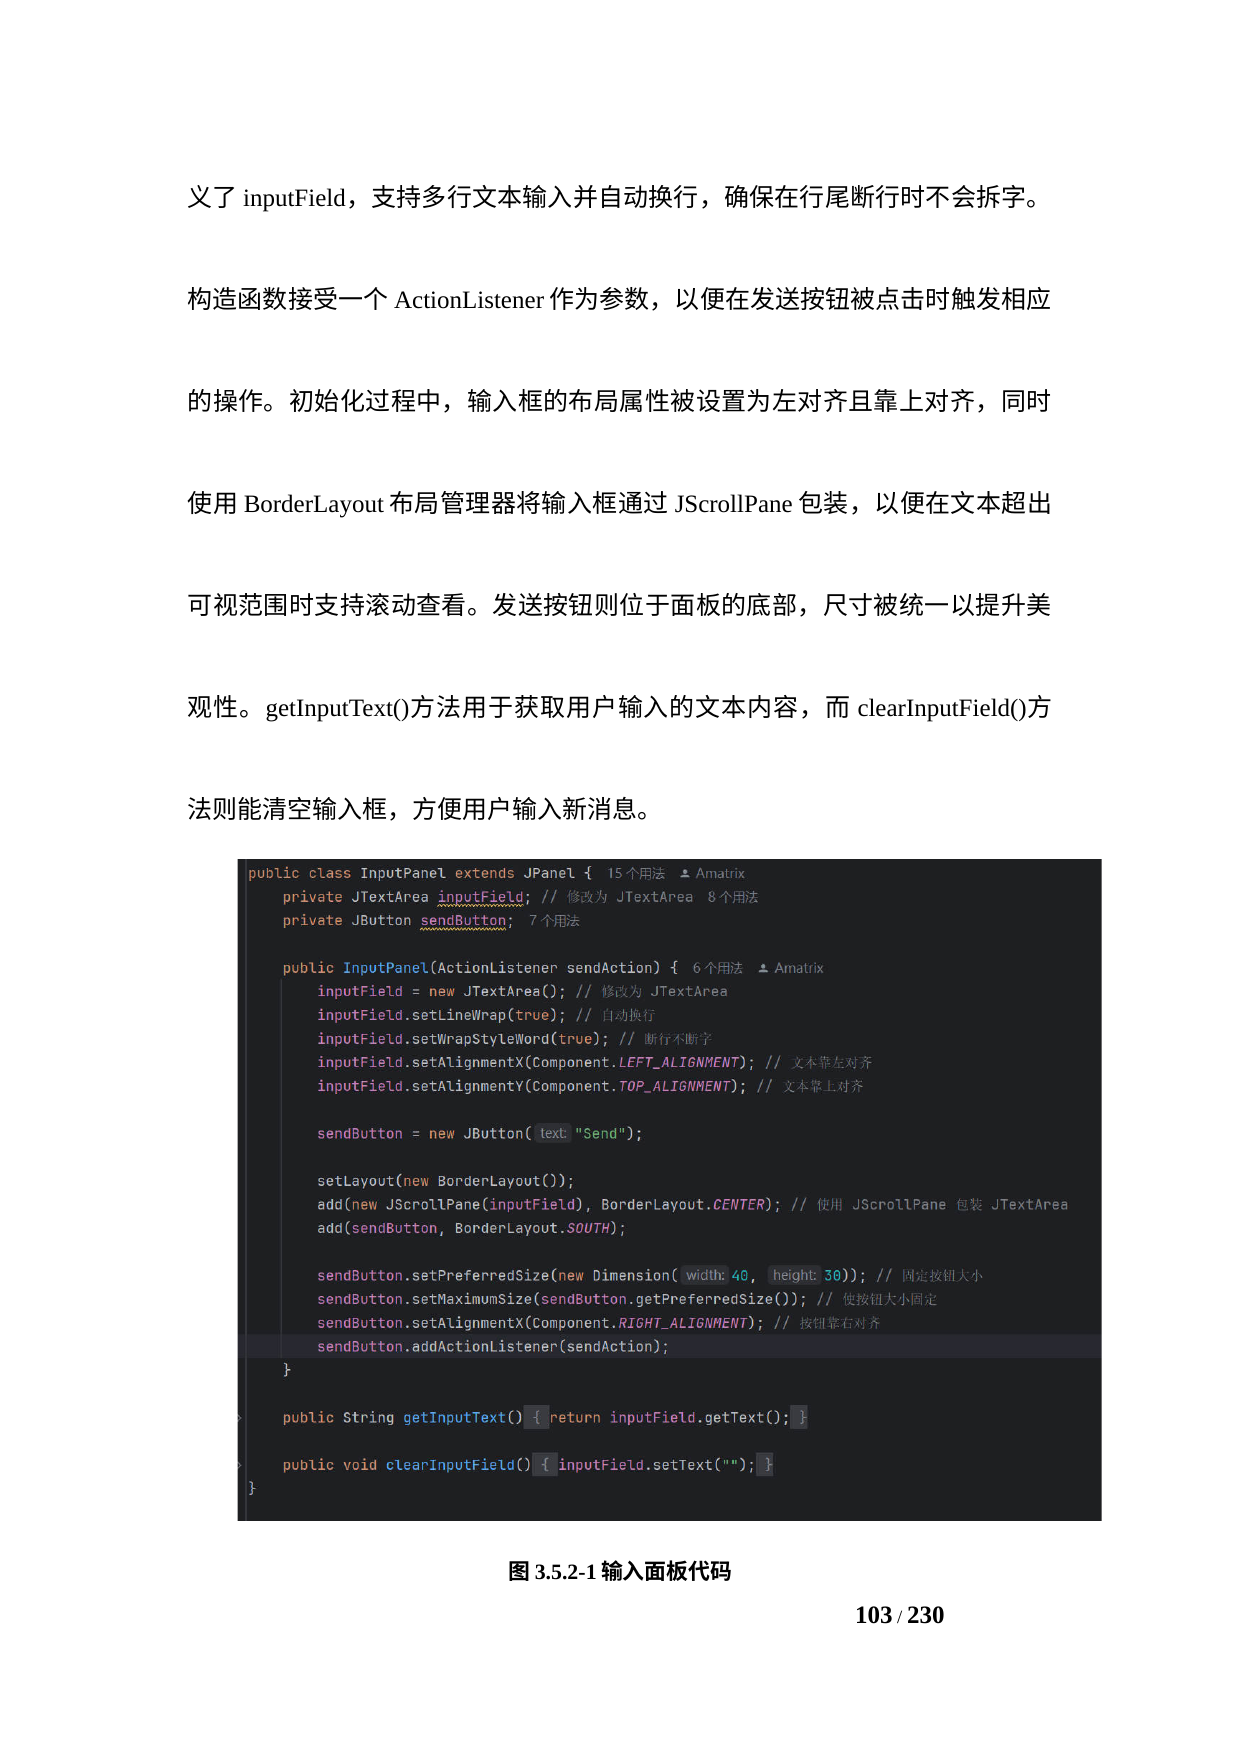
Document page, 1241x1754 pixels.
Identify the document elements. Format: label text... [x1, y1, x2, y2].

text 图3.5.2-1输入面板代码 [187, 1553, 1053, 1587]
picture [237, 859, 1102, 1521]
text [187, 162, 1053, 841]
